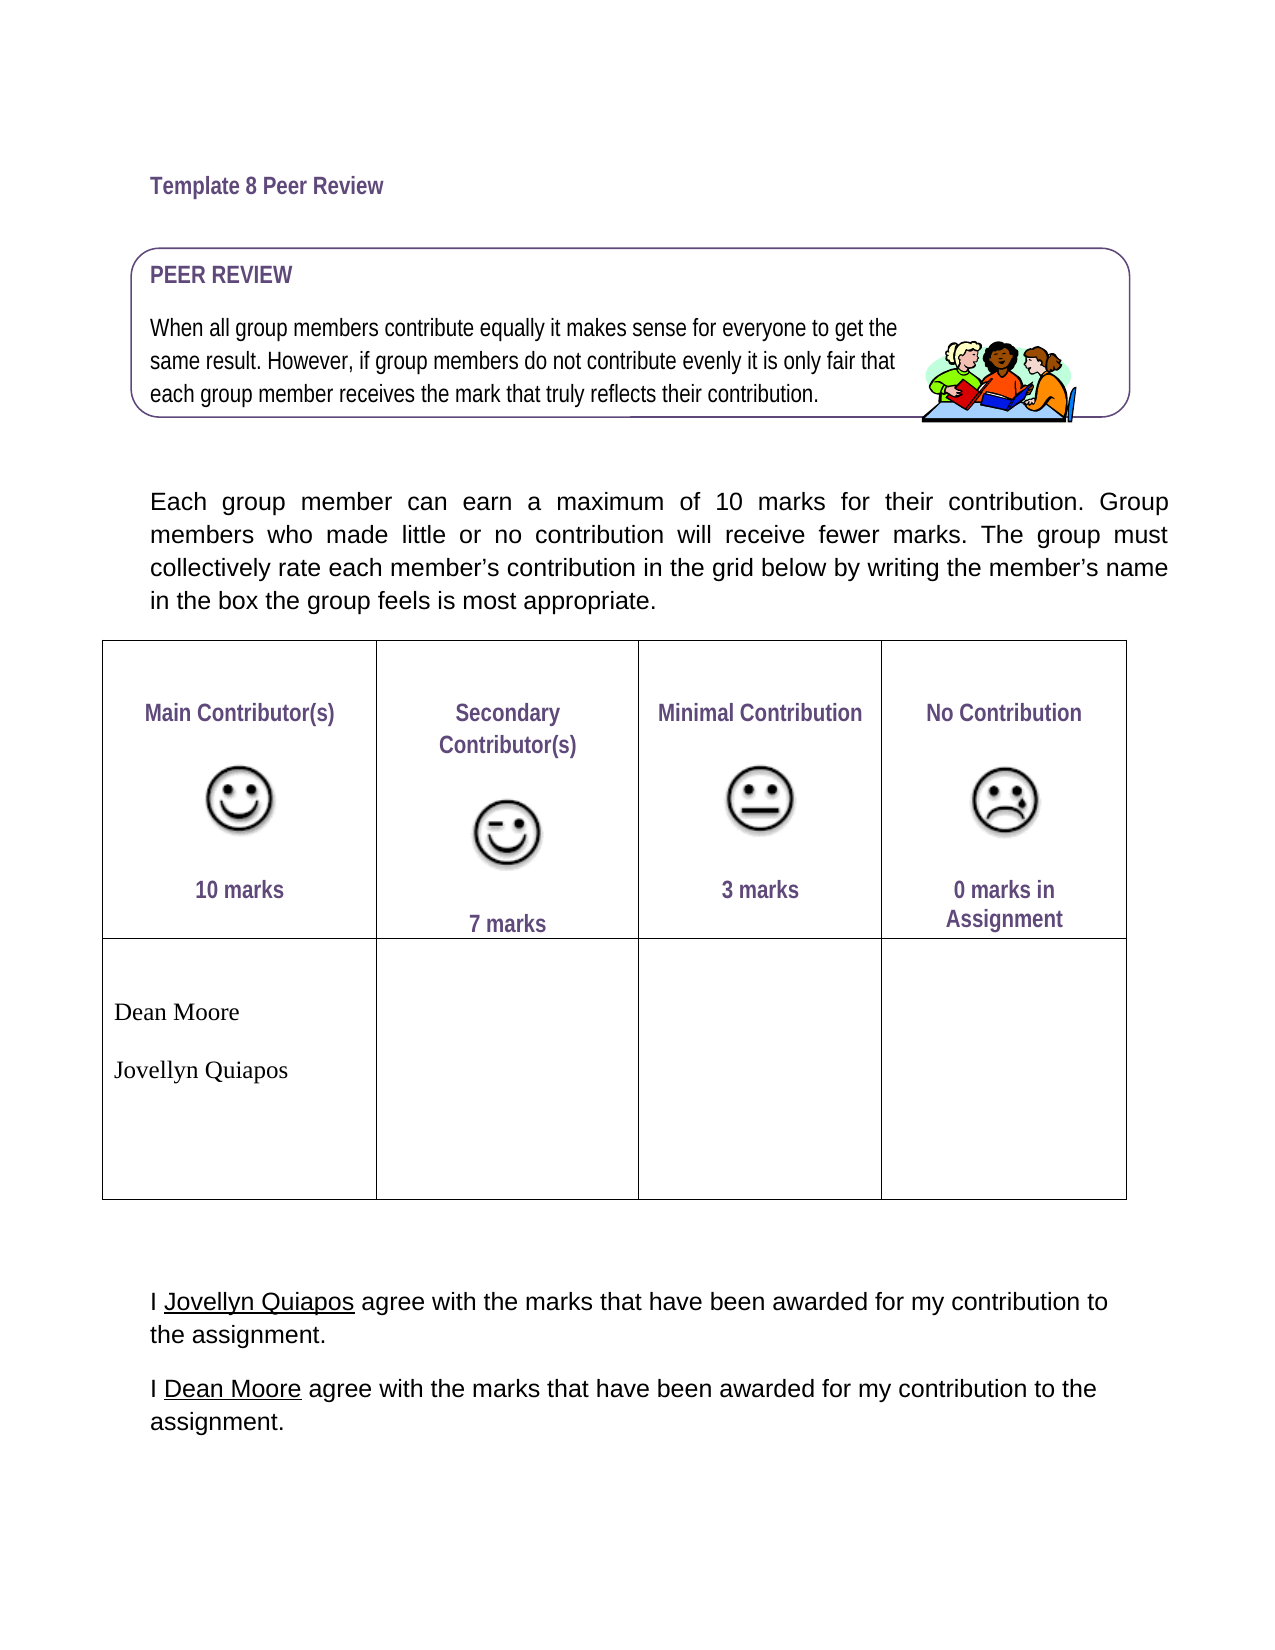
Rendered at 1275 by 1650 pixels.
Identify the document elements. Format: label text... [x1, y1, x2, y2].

text PEER REVIEW [150, 259, 1125, 288]
table_cell [882, 939, 1126, 1199]
text Each group member can earn a maximum of 10 marks for their contribution. Group members who made little or no contribution will receive fewer marks. The group must collectively rate each member’s contribution in the grid below by writing the member’s name in the box the group feels is most appropriate. [150, 487, 1170, 614]
table_header No Contribution 0 marks in Assignment [882, 641, 1126, 938]
text I Dean Moore agree with the marks that have been awarded for my contribution to the assignment. [150, 1374, 1125, 1436]
table_cell Dean Moore Jovellyn Quiapos [103, 939, 376, 1199]
text I Jovellyn Quiapos agree with the marks that have been awarded for my contribution to the assignment. [150, 1287, 1125, 1349]
table_cell [377, 939, 638, 1199]
table_cell [639, 939, 881, 1199]
table_header Main Contributor(s) 10 marks [103, 641, 376, 938]
picture [462, 790, 553, 880]
picture [715, 756, 806, 846]
picture [959, 756, 1049, 846]
text When all group members contribute equally it makes sense for everyone to get the same result. However, if group members do not contribute evenly it is only fair that each group member receives the mark that truly reflects their contribution. [150, 313, 1125, 408]
picture [194, 756, 285, 846]
subtitle Template 8 Peer Review [150, 171, 1125, 199]
table_header Secondary Contributor(s) 7 marks [377, 641, 638, 938]
table_header Minimal Contribution 3 marks [639, 641, 881, 938]
